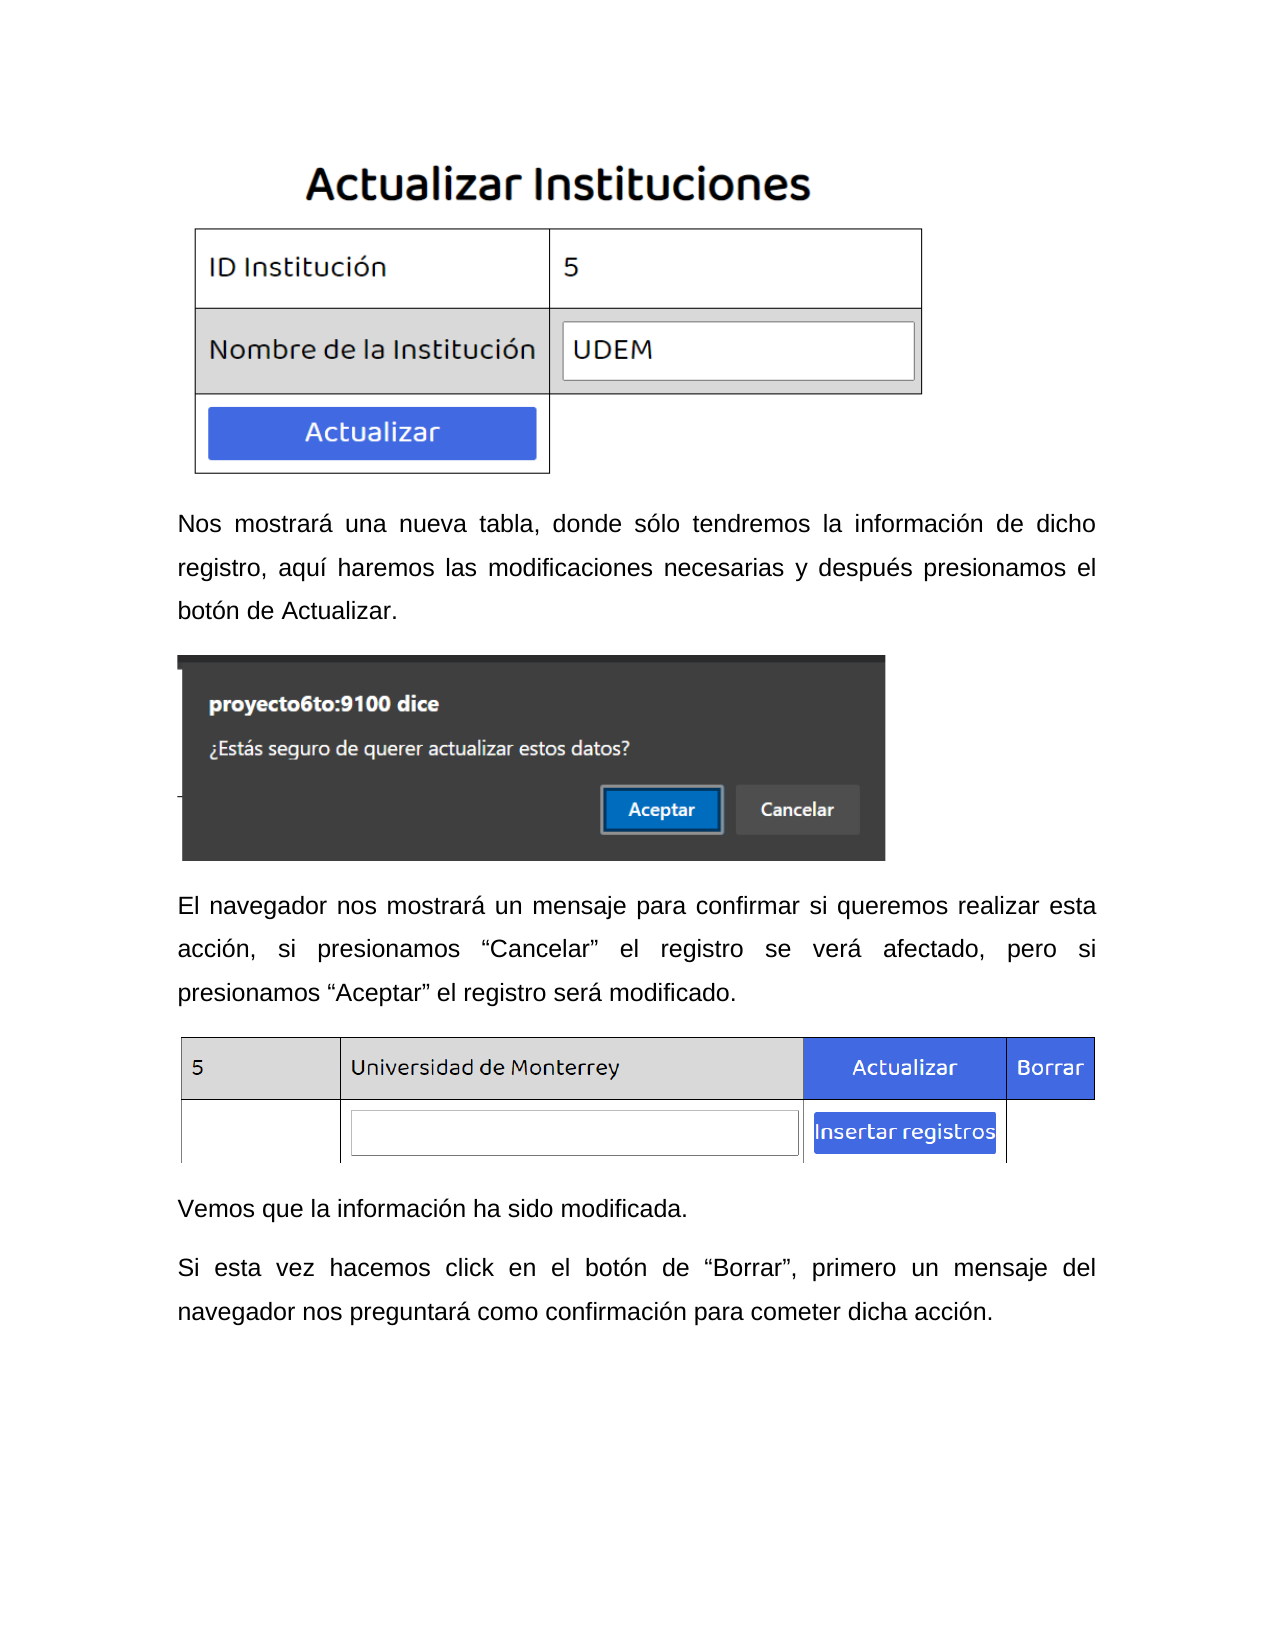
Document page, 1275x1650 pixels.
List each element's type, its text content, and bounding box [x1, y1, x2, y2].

text El navegador nos mostrará un mensaje para confirmar si queremos realizar esta acción, si presionamos “Cancelar” el registro se verá afectado, pero si presionamos “Aceptar” el registro será modificado. [177, 891, 1098, 1006]
picture [177, 655, 886, 861]
text Nos mostrará una nueva tabla, donde sólo tendremos la información de dicho registro, aquí haremos las modificaciones necesarias y después presionamos el botón de Actualizar. [177, 509, 1098, 624]
text Si esta vez hacemos click en el botón de “Borrar”, primero un mensaje del navegador nos preguntará como confirmación para cometer dicha acción. [177, 1253, 1098, 1325]
picture [177, 147, 943, 479]
text Vemos que la información ha sido modificada. [177, 1193, 1098, 1222]
picture [177, 1037, 1098, 1163]
